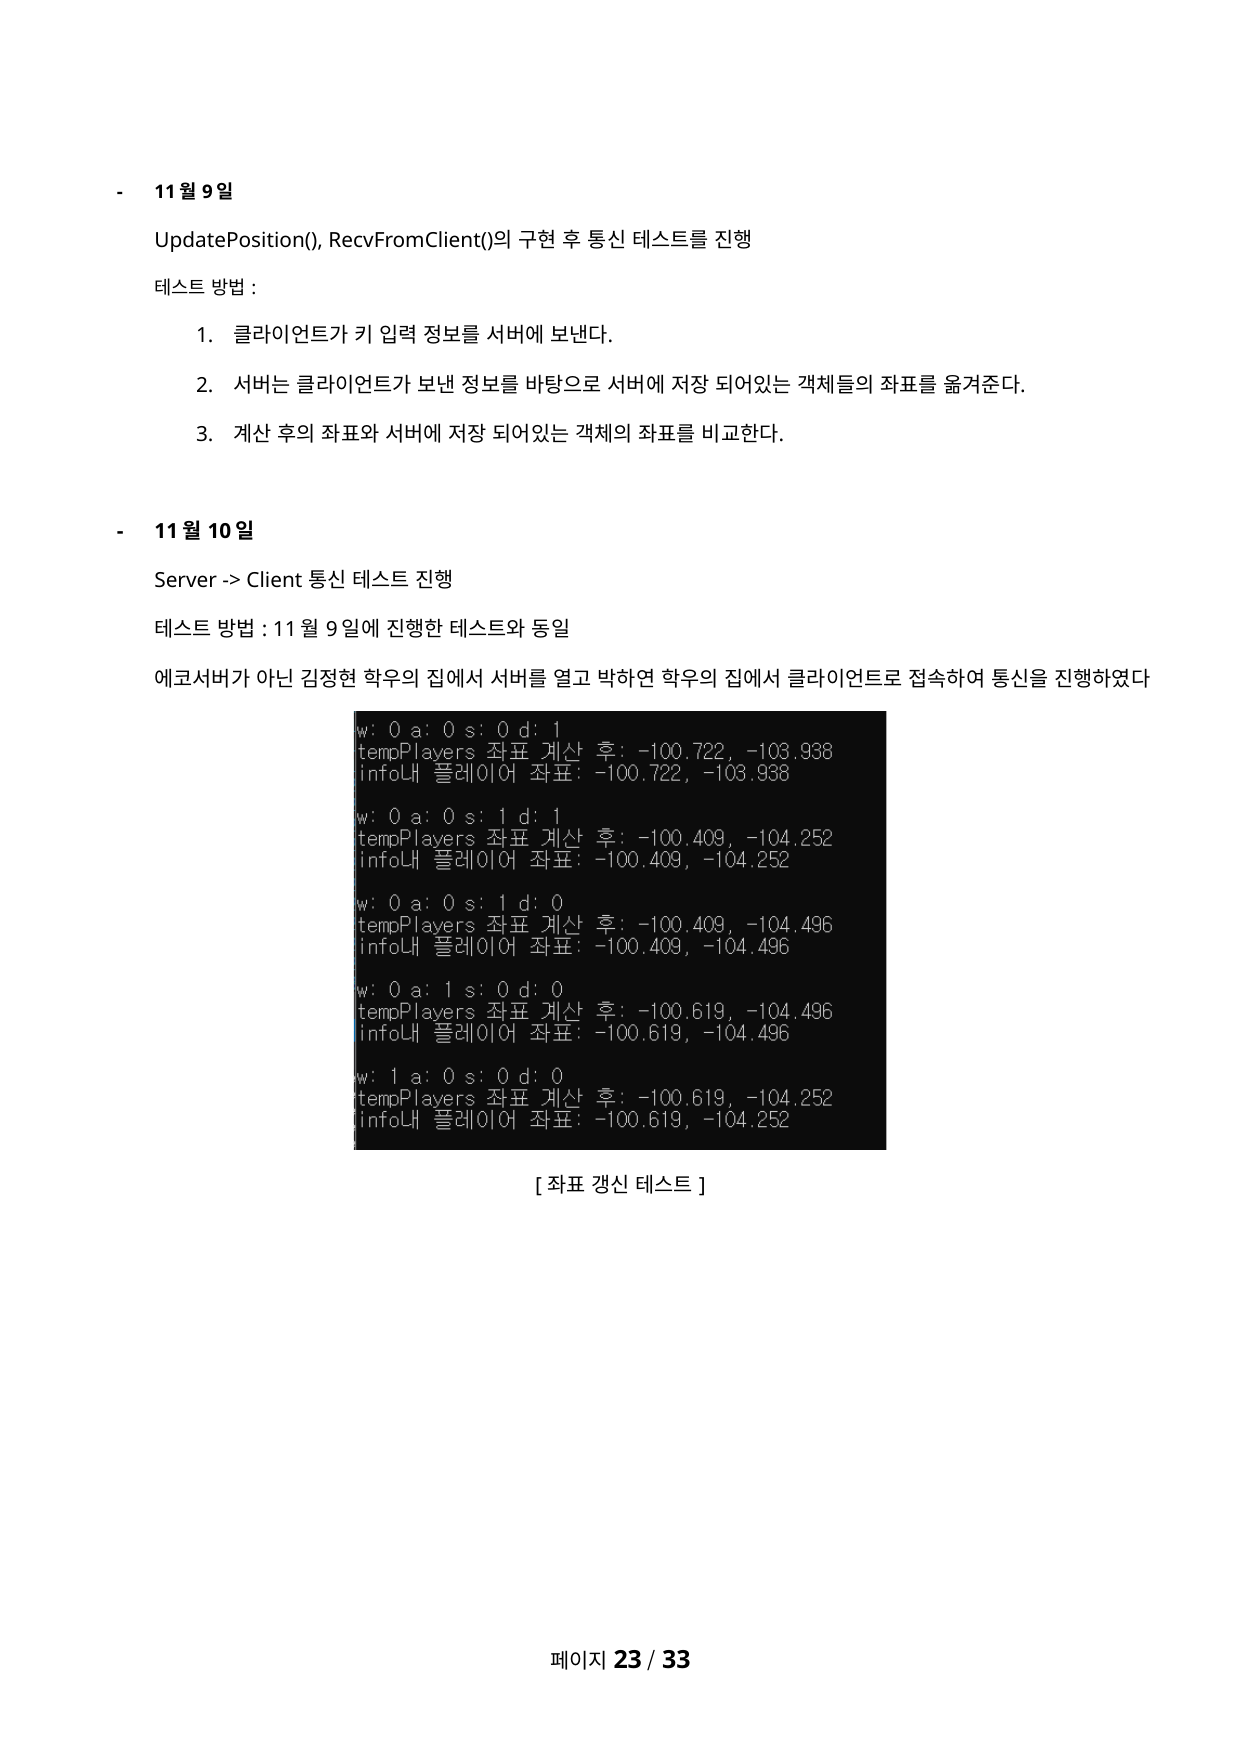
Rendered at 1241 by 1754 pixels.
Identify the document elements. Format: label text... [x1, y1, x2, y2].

list UpdatePosition(), RecvFromClient()의 구현 후 통신 테스트를 진행 [154, 223, 1165, 253]
list 계산 후의 좌표와 서버에 저장 되어있는 객체의 좌표를 비교한다. [196, 417, 1165, 447]
list 테스트 방법 : [154, 272, 1165, 300]
list 11월 10일 [117, 514, 1165, 544]
list 11월 9일 [117, 177, 1165, 204]
list 클라이언트가 키 입력 정보를 서버에 보낸다. [196, 318, 1165, 349]
list 에코서버가 아닌 김정현 학우의 집에서 서버를 열고 박하연 학우의 집에서 클라이언트로 접속하여 통신을 진행하였다 [154, 662, 1165, 692]
text [ 좌표 갱신 테스트 ] [75, 1168, 1165, 1199]
list 테스트 방법 : 11월 9일에 진행한 테스트와 동일 [154, 613, 1165, 643]
list Server -> Client 통신 테스트 진행 [154, 563, 1165, 593]
picture [353, 711, 887, 1150]
list 서버는 클라이언트가 보낸 정보를 바탕으로 서버에 저장 되어있는 객체들의 좌표를 옮겨준다. [196, 368, 1165, 398]
